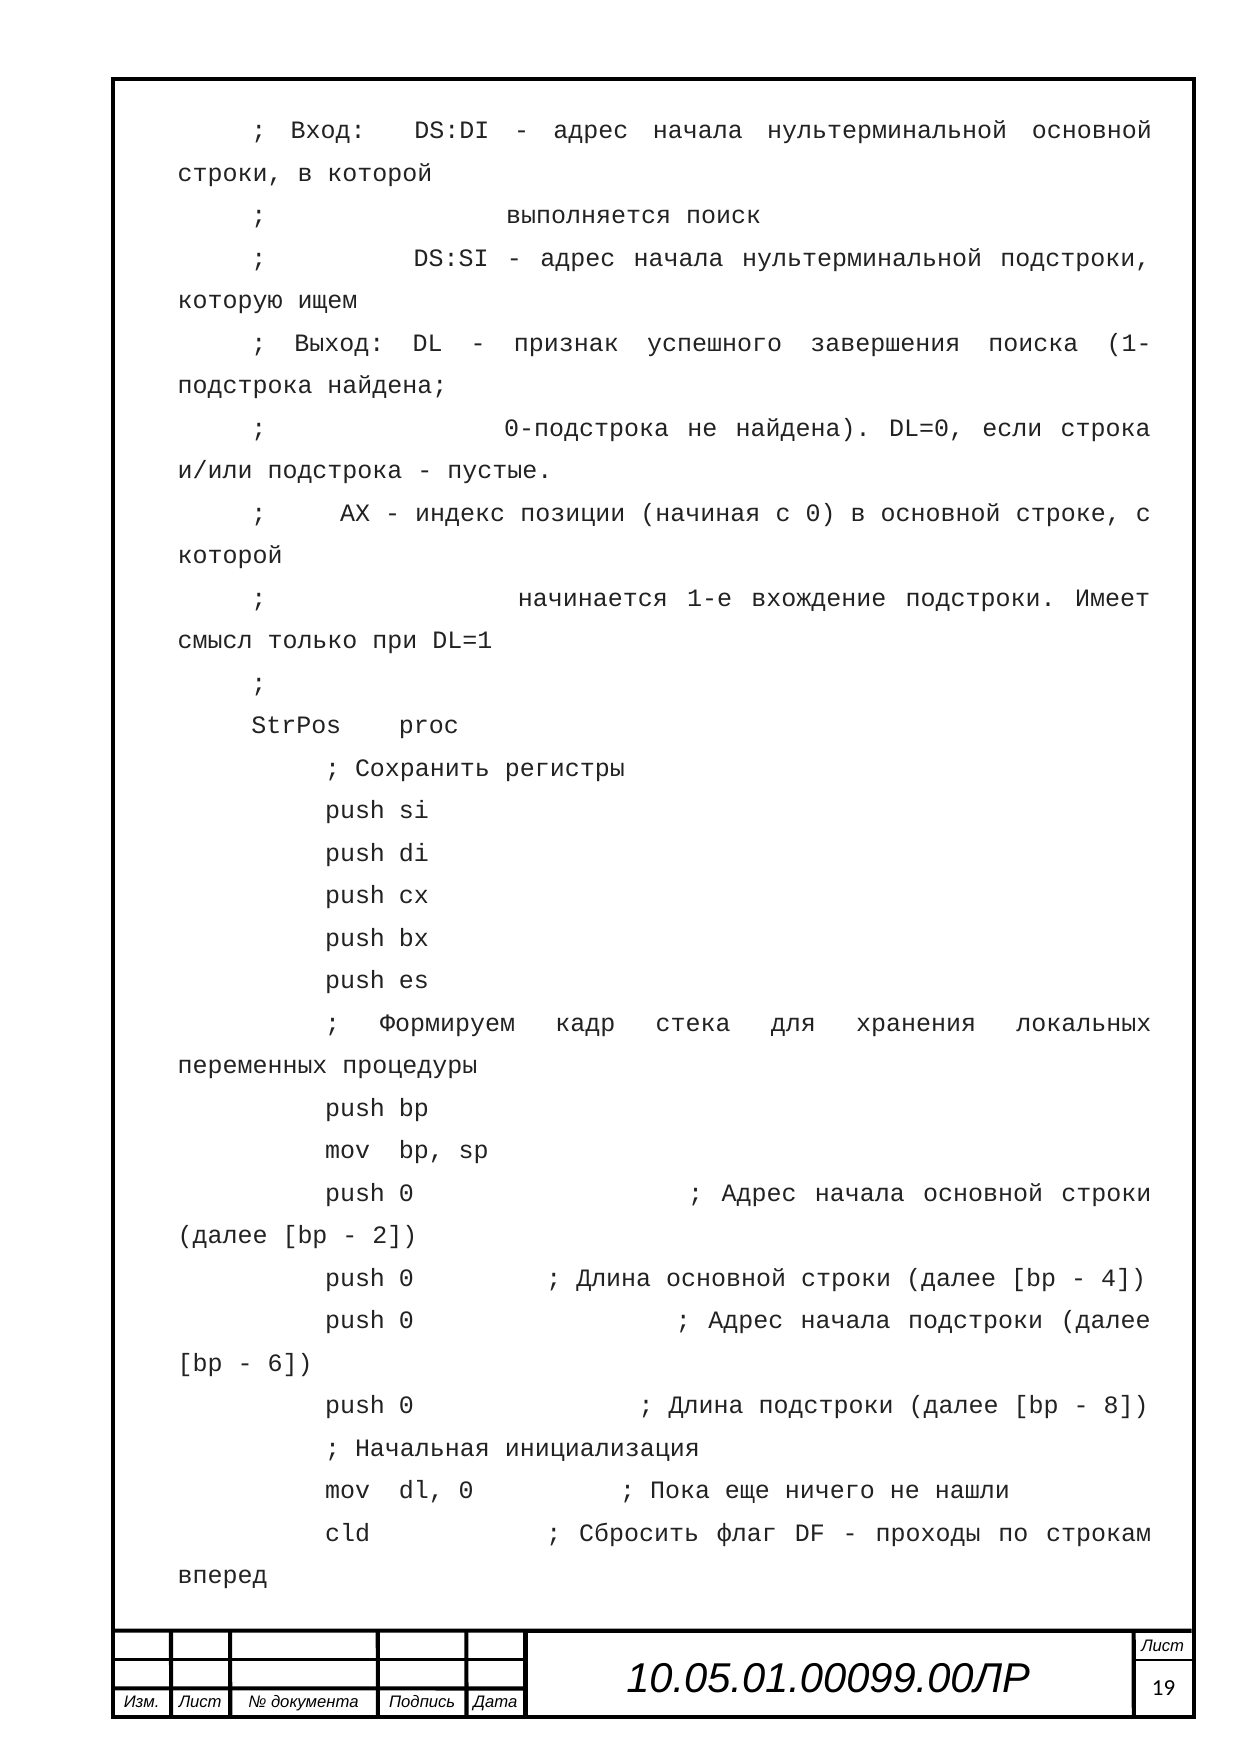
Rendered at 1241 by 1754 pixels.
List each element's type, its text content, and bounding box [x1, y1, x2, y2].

text push di [177, 841, 1152, 869]
text ; Сохранить регистры [177, 756, 1152, 784]
text ; начинается 1-е вхождение подстроки. Имеет смысл только при DL=1 [177, 586, 1152, 656]
text ; выполняется поиск [177, 203, 1152, 231]
text push cx [177, 883, 1152, 911]
text push es [177, 968, 1152, 996]
text ; Вход: DS:DI - адрес начала нультерминальной основной строки, в которой [177, 118, 1152, 189]
text push si [177, 798, 1152, 826]
text ; Выход: DL - признак успешного завершения поиска (1-подстрока найдена; [177, 331, 1152, 401]
text push bp [177, 1096, 1152, 1124]
text StrPos proc [177, 713, 1152, 741]
text push 0 ; Длина основной строки (далее [bp - 4]) [177, 1266, 1152, 1294]
text ; Начальная инициализация [177, 1436, 1152, 1464]
text push 0 ; Адрес начала основной строки (далее [bp - 2]) [177, 1181, 1152, 1251]
text mov bp, sp [177, 1138, 1152, 1166]
text ; 0-подстрока не найдена). DL=0, если строка и/или подстрока - пустые. [177, 416, 1152, 486]
text ; [177, 671, 1152, 699]
text ; Формируем кадр стека для хранения локальных переменных процедуры [177, 1011, 1152, 1081]
text push 0 ; Адрес начала подстроки (далее [bp - 6]) [177, 1308, 1152, 1379]
text push 0 ; Длина подстроки (далее [bp - 8]) [177, 1393, 1152, 1421]
text push bx [177, 926, 1152, 954]
text cld ; Сбросить флаг DF - проходы по строкам вперед [177, 1521, 1152, 1591]
text ; DS:SI - адрес начала нультерминальной подстроки, которую ищем [177, 246, 1152, 316]
text mov dl, 0 ; Пока еще ничего не нашли [177, 1478, 1152, 1506]
text ; AX - индекс позиции (начиная с 0) в основной строке, с которой [177, 501, 1152, 571]
